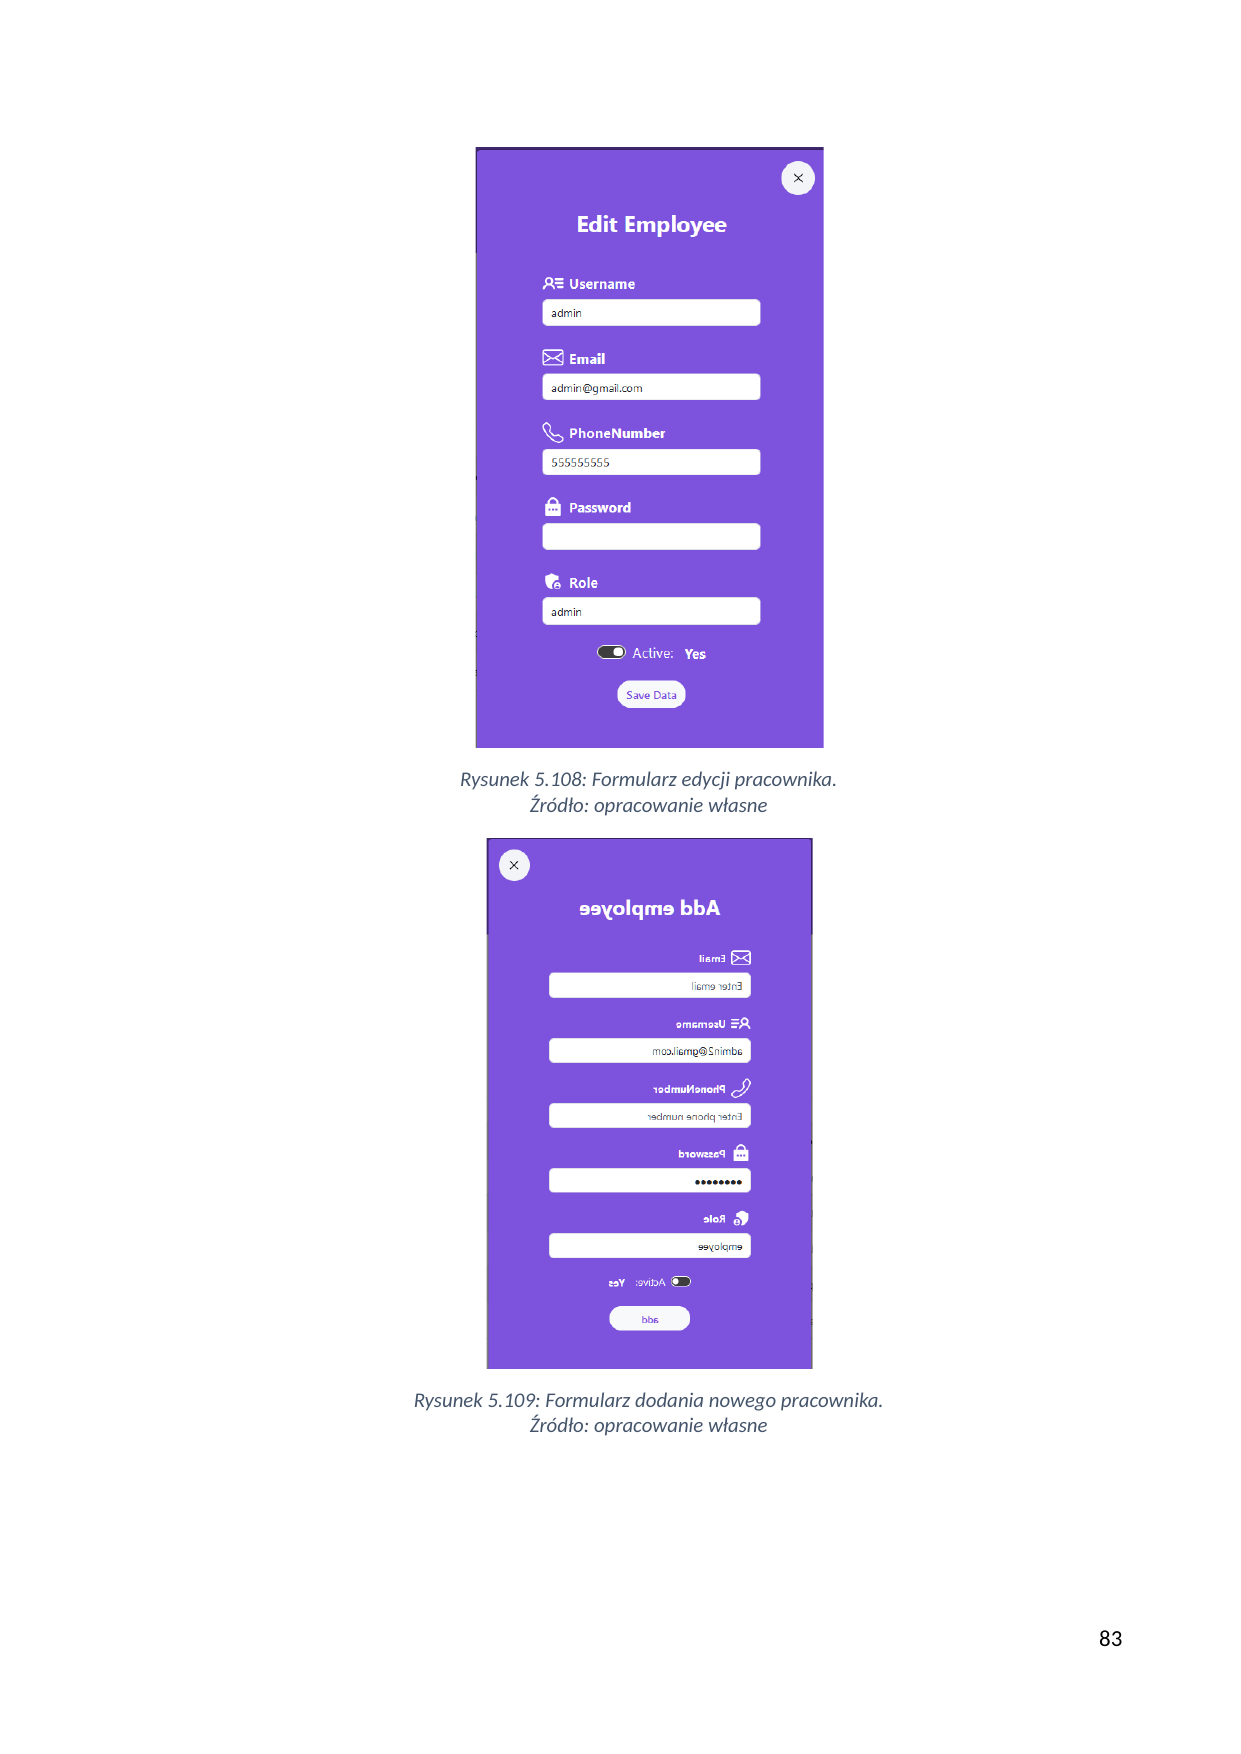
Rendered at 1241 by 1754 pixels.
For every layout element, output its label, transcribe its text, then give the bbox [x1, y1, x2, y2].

text Źródło: opracowanie własne [177, 1412, 1122, 1438]
picture [475, 147, 824, 748]
text Źródło: opracowanie własne [177, 792, 1122, 817]
picture [486, 838, 813, 1369]
